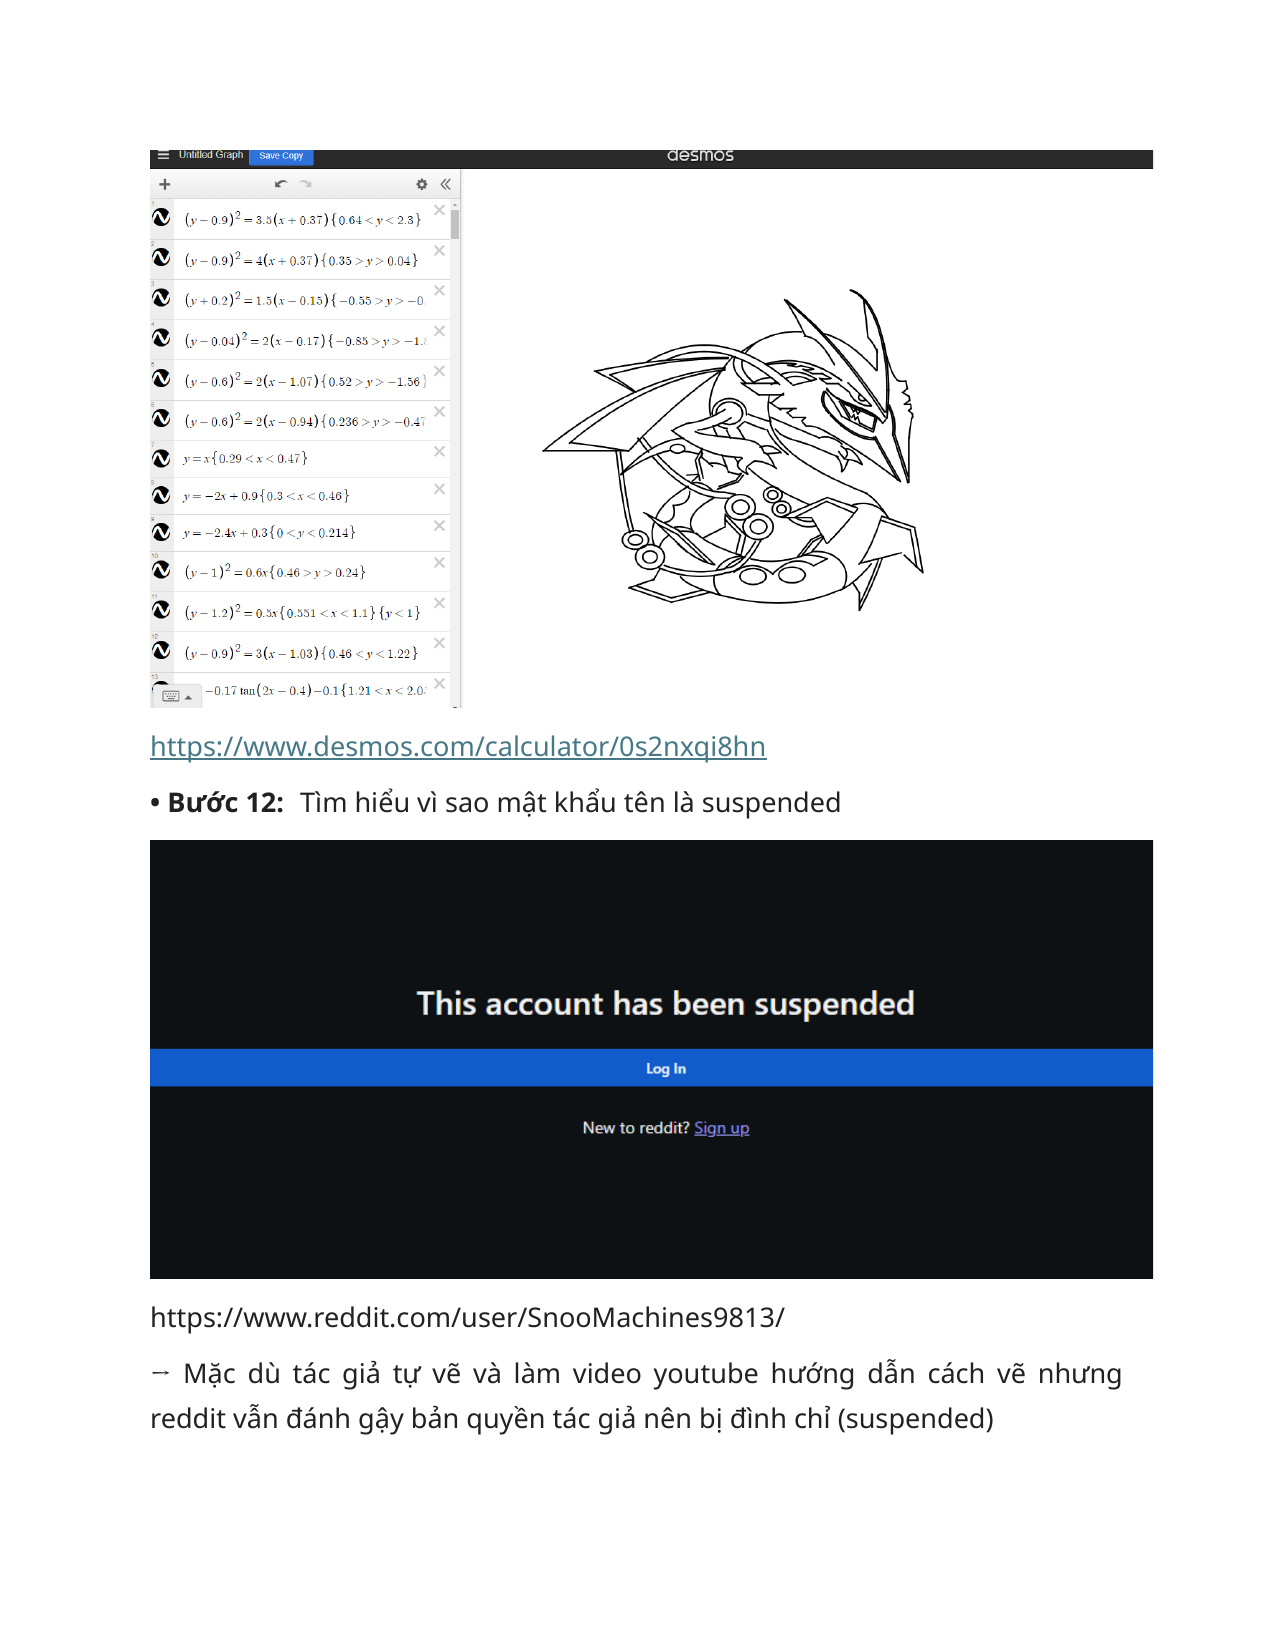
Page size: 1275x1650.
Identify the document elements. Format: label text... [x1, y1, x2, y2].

text https://www.desmos.com/calculator/0s2nxqi8hn [150, 727, 1125, 764]
text https://www.reddit.com/user/SnooMachines9813/ [150, 1298, 1125, 1335]
text Tìm hiểu vì sao mật khẩu tên là suspended [150, 784, 1125, 821]
text → Mặc dù tác giả tự vẽ và làm video youtube hướng dẫn cách vẽ nhưng reddit vẫn đánh gậy bản quyền tác giả nên bị đình chỉ (suspended) [150, 1355, 1125, 1436]
picture [150, 840, 1154, 1279]
picture [150, 150, 1154, 708]
